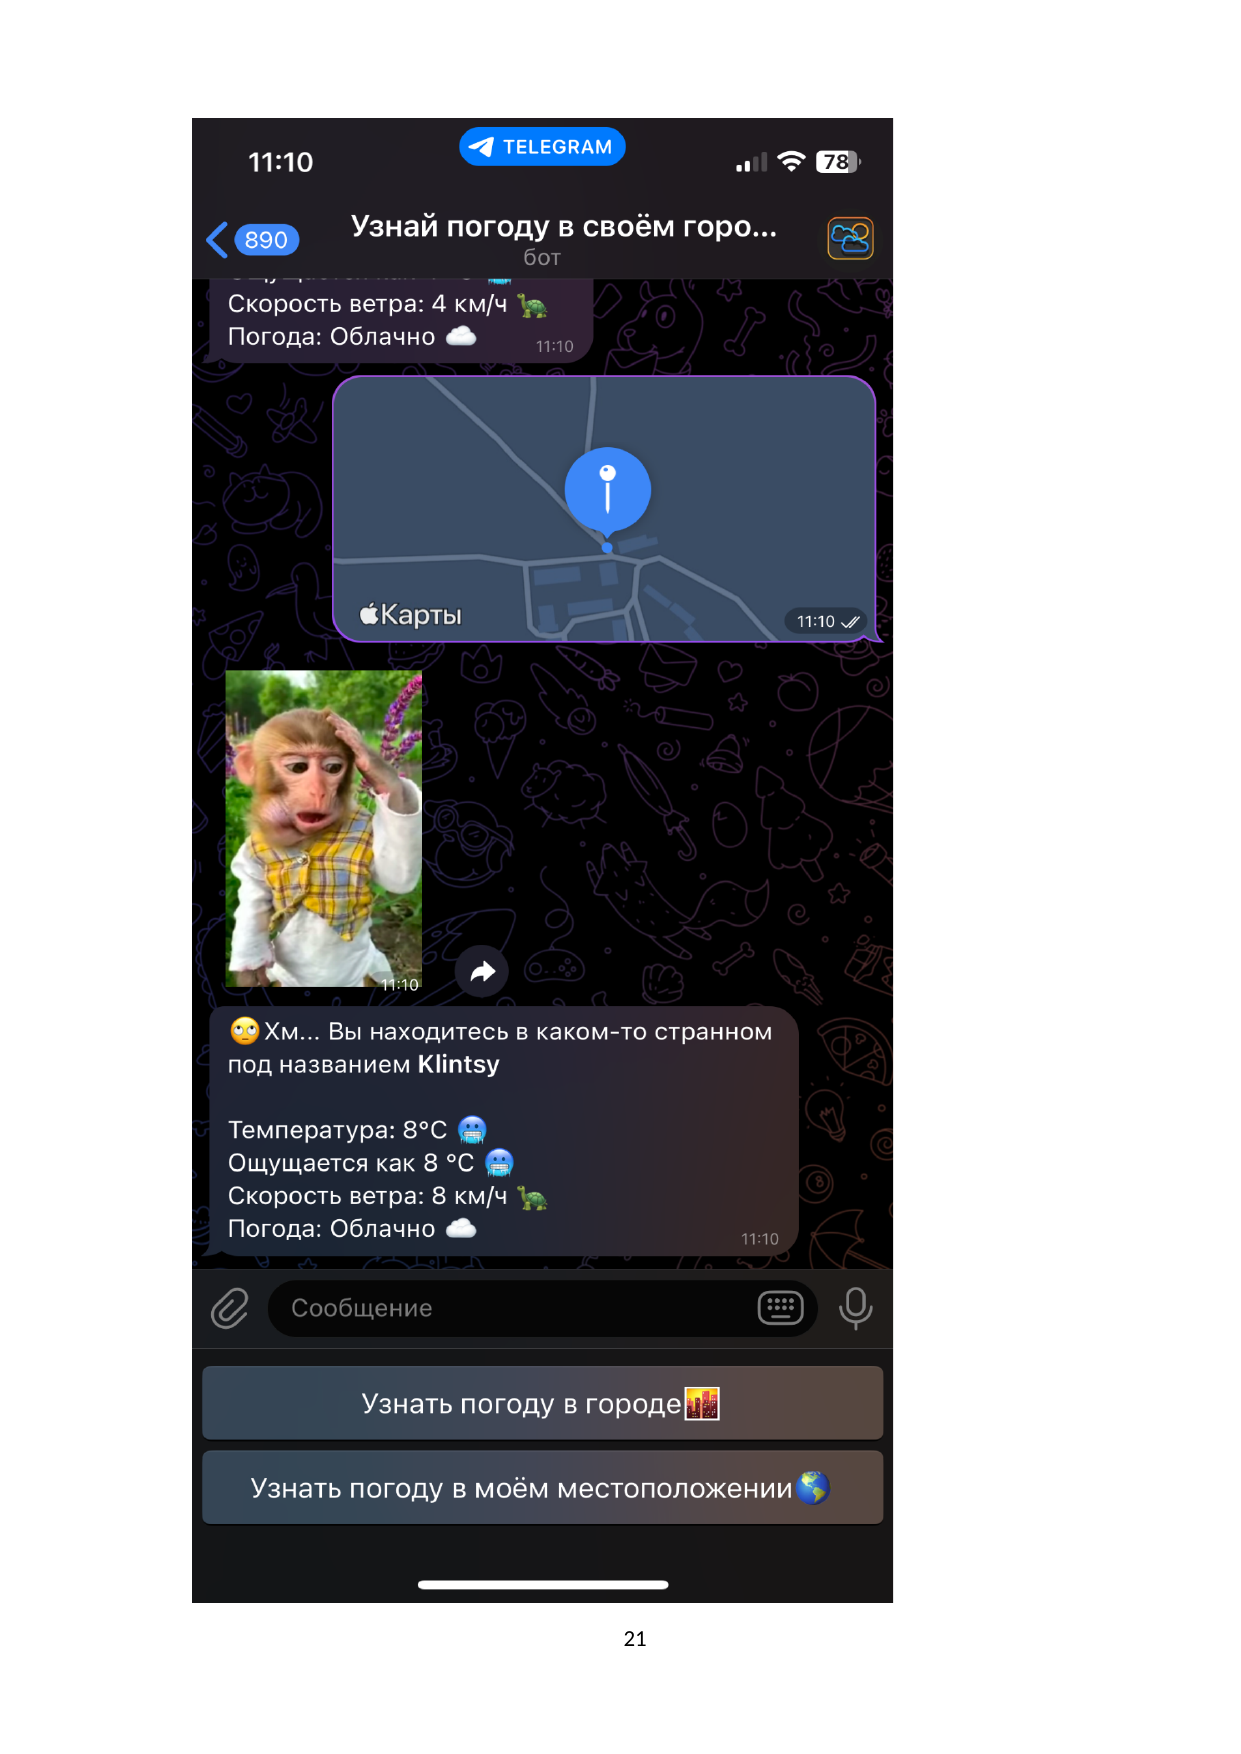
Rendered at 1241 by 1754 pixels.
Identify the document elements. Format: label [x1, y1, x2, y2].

picture [192, 118, 894, 1603]
